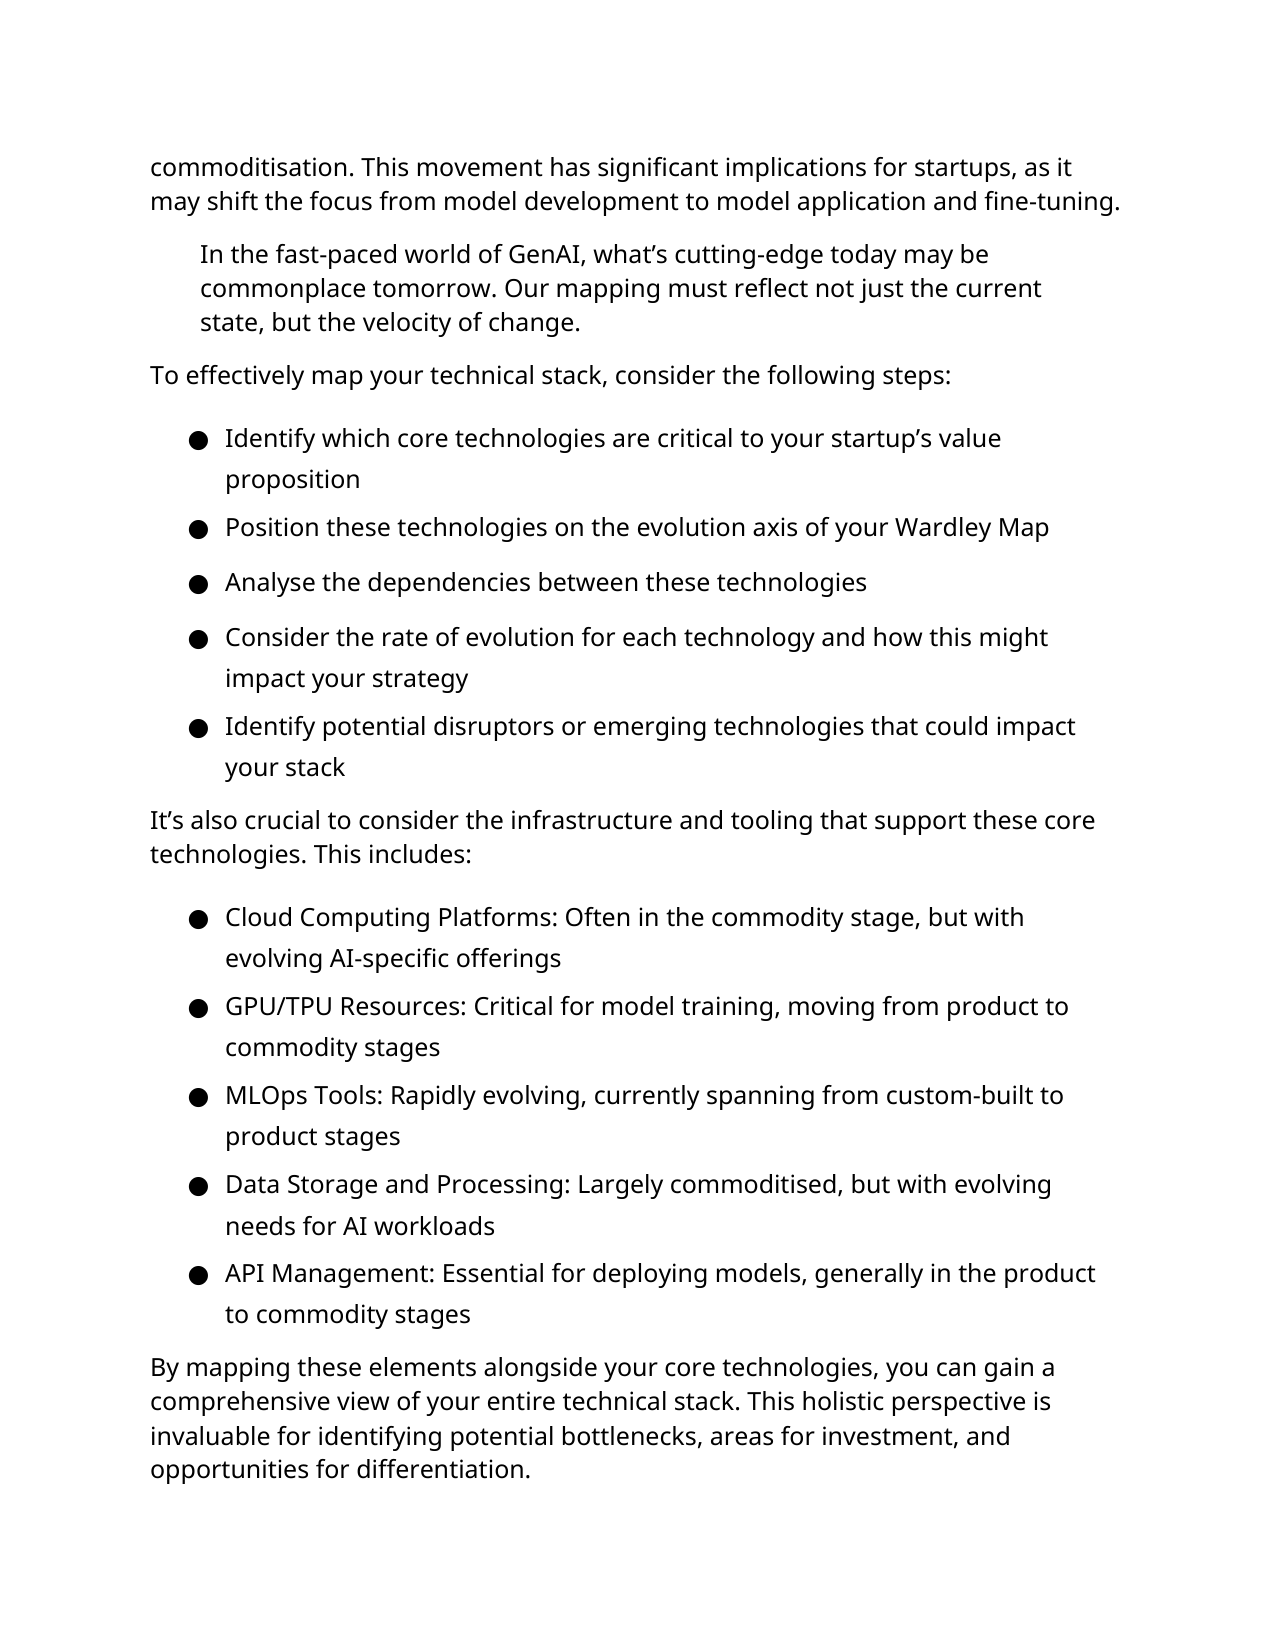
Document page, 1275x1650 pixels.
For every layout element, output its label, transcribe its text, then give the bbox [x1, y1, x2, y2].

text To effectively map your technical stack, consider the following steps: [150, 358, 1125, 392]
list Data Storage and Processing: Largely commoditised, but with evolving needs for AI workloads [187, 1157, 1125, 1242]
list Identify which core technologies are critical to your startup’s value proposition [187, 411, 1125, 496]
list API Management: Essential for deploying models, generally in the product to commodity stages [187, 1246, 1125, 1331]
list Analyse the dependencies between these technologies [187, 555, 1125, 606]
list MLOps Tools: Rapidly evolving, currently spanning from custom-built to product stages [187, 1068, 1125, 1153]
list Cloud Computing Platforms: Often in the commodity stage, but with evolving AI-specific offerings [187, 890, 1125, 975]
list Position these technologies on the evolution axis of your Wardley Map [187, 500, 1125, 551]
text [150, 150, 1125, 218]
list Identify potential disruptors or emerging technologies that could impact your stack [187, 699, 1125, 784]
list Consider the rate of evolution for each technology and how this might impact your strategy [187, 610, 1125, 695]
text In the fast-paced world of GenAI, what’s cutting-edge today may be commonplace tomorrow. Our mapping must reflect not just the current state, but the velocity of change. [200, 237, 1075, 339]
text It’s also crucial to consider the infrastructure and tooling that support these core technologies. This includes: [150, 803, 1125, 871]
list GPU/TPU Resources: Critical for model training, moving from product to commodity stages [187, 979, 1125, 1064]
text By mapping these elements alongside your core technologies, you can gain a comprehensive view of your entire technical stack. This holistic perspective is invaluable for identifying potential bottlenecks, areas for investment, and opportunities for differentiation. [150, 1350, 1125, 1486]
